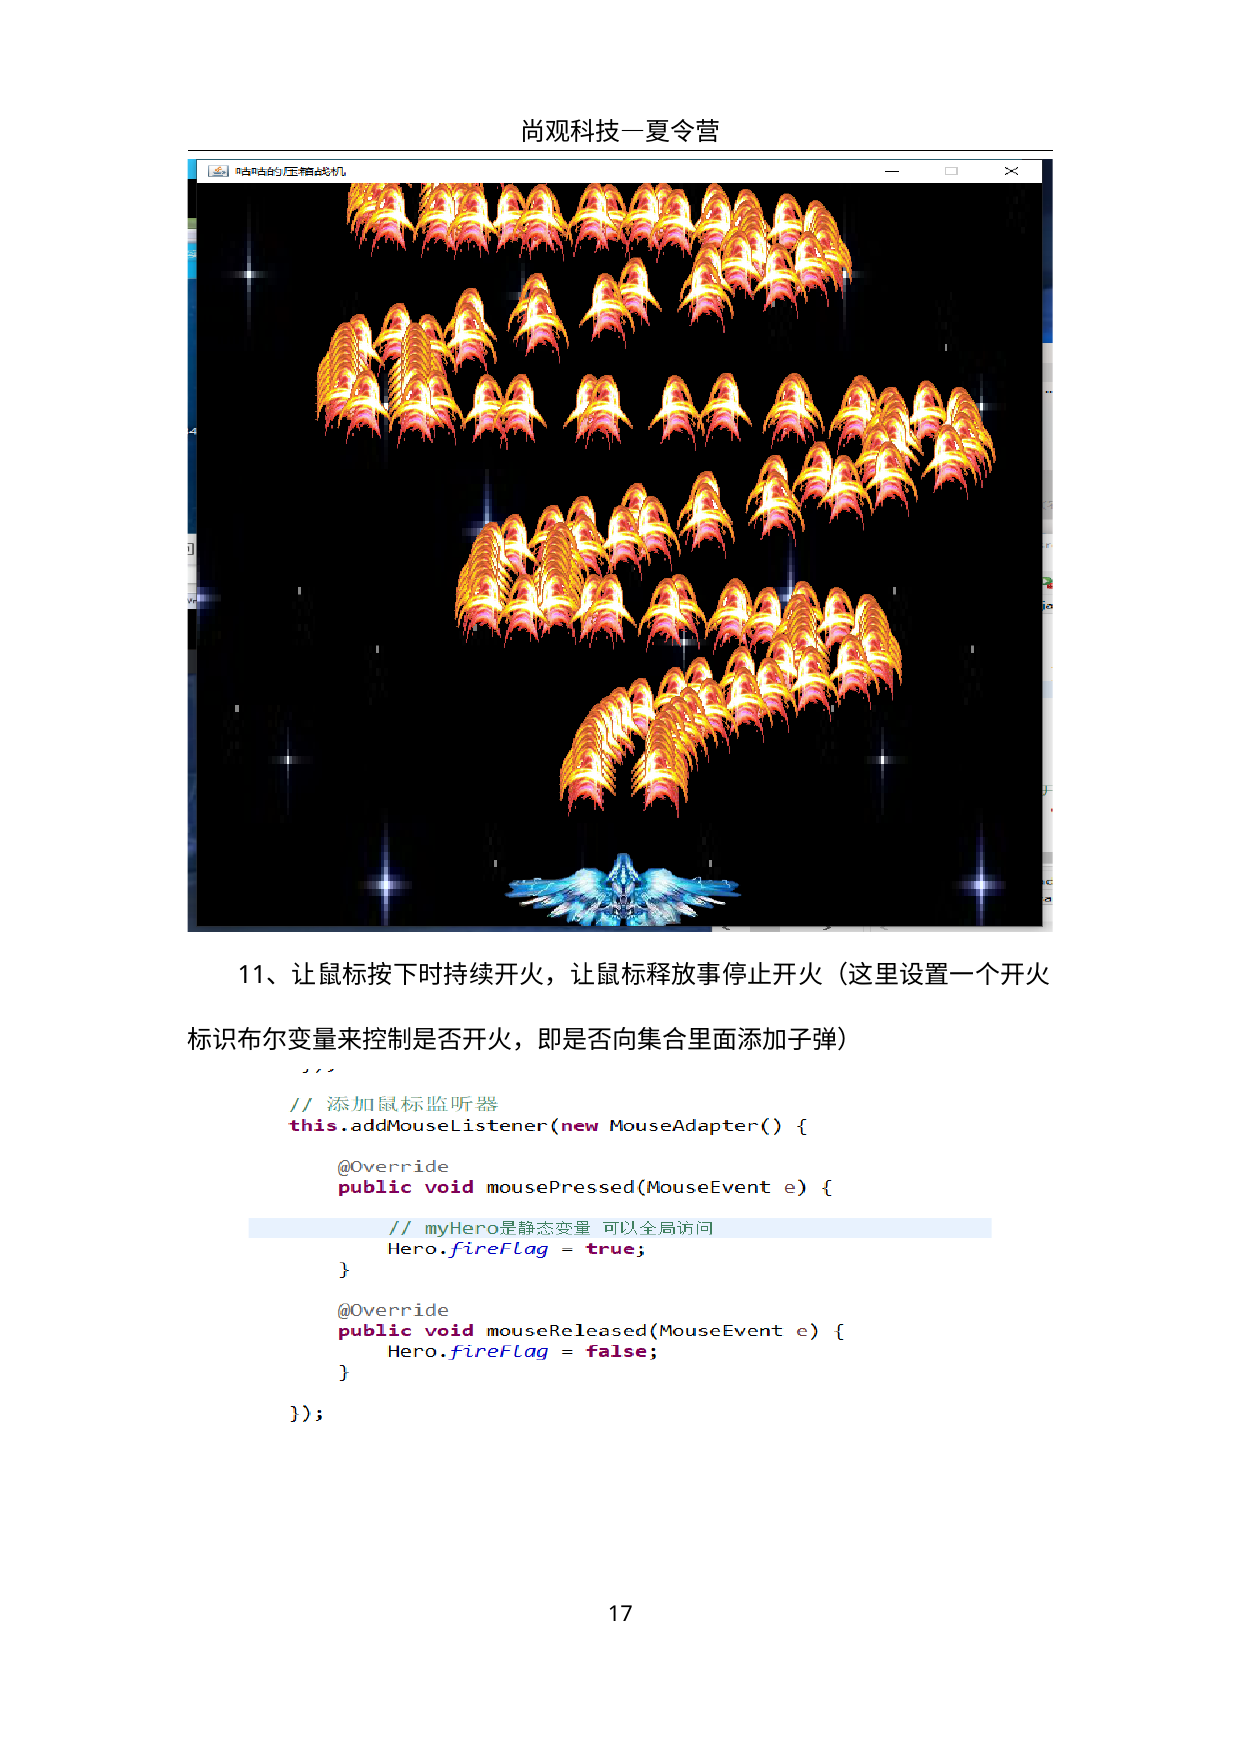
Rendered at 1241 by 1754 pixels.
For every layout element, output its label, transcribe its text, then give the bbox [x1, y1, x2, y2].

picture [187, 159, 1053, 932]
picture [248, 1069, 992, 1442]
text 11、让鼠标按下时持续开火，让鼠标释放事停止开火（这里设置一个开火标识布尔变量来控制是否开火，即是否向集合里面添加子弹） [187, 940, 1053, 1070]
